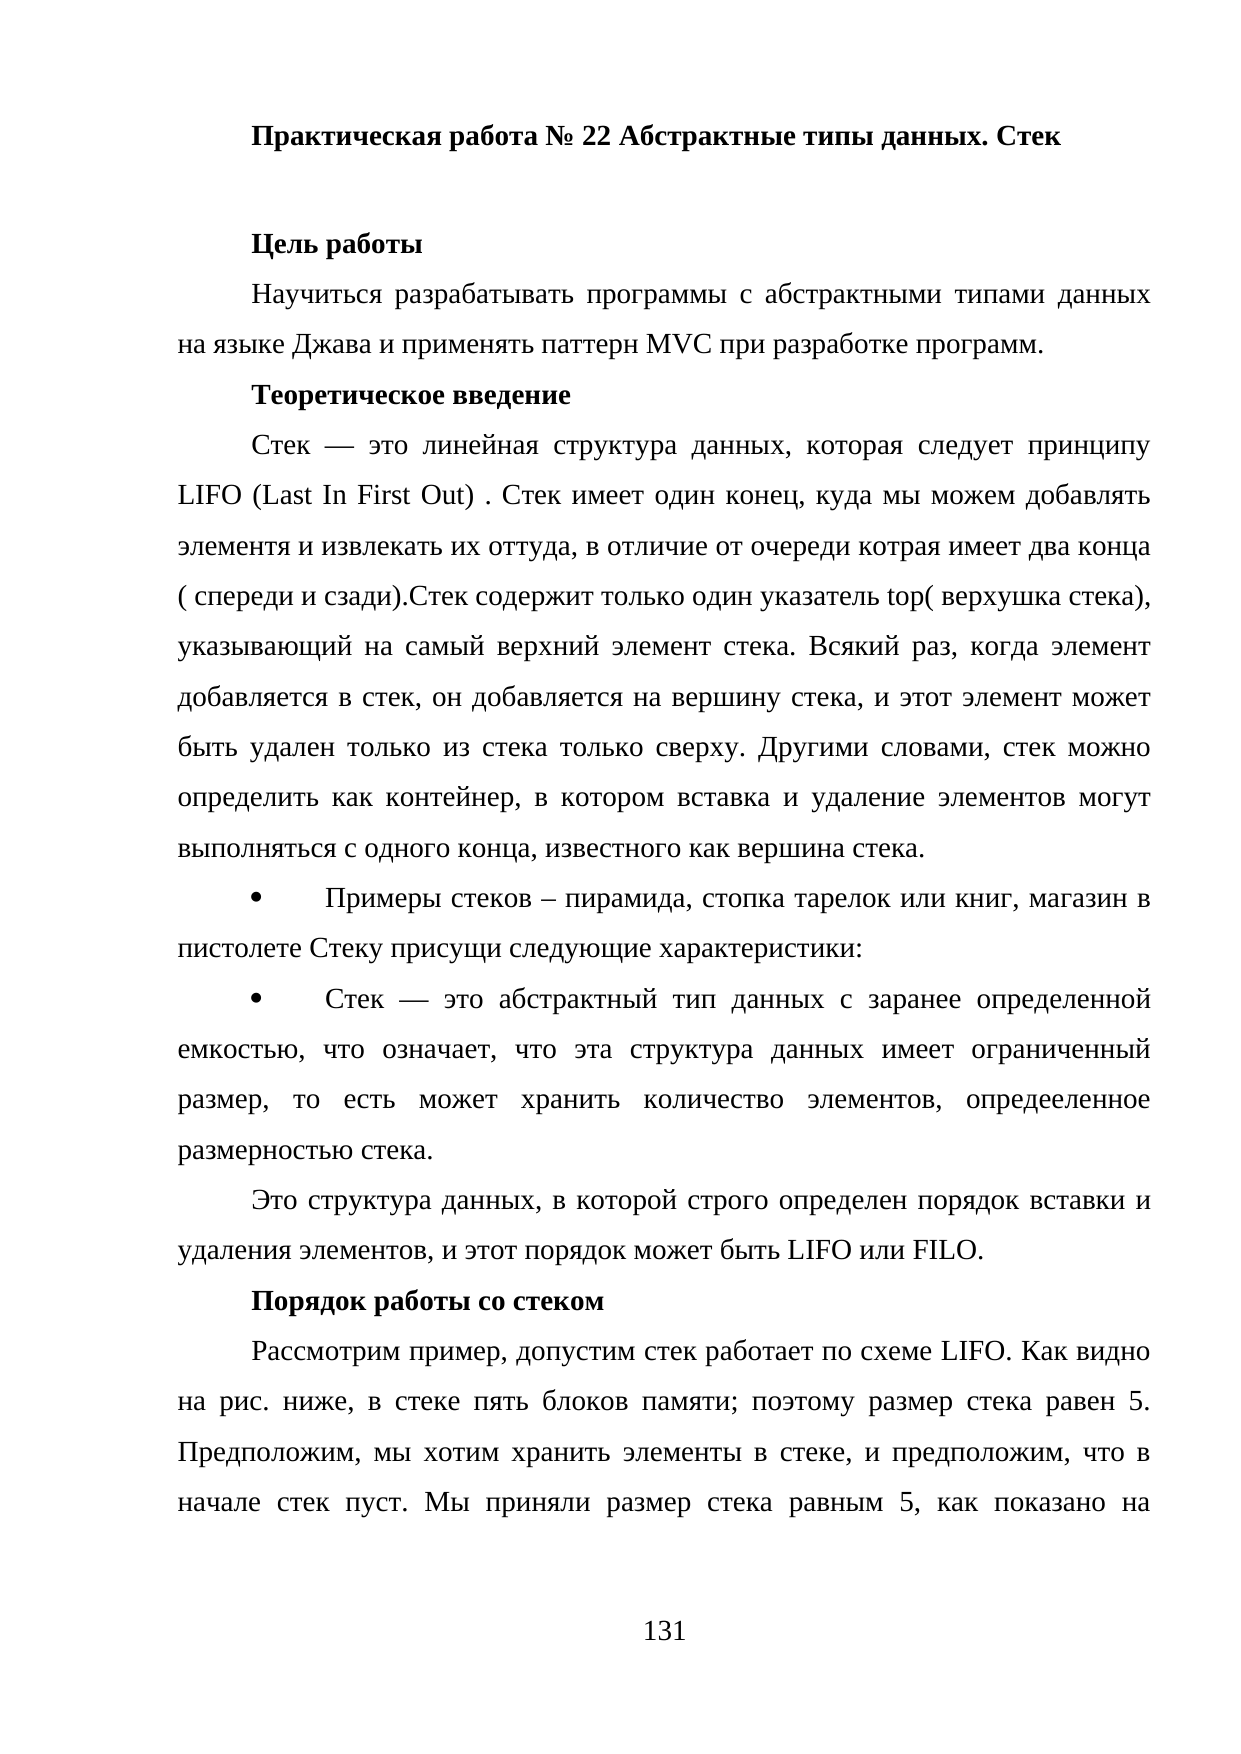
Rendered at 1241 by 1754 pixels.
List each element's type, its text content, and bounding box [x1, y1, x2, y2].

text Теоретическое введение [177, 377, 1152, 410]
text Научиться разрабатывать программы с абстрактными типами данных на языке Джава и применять паттерн MVC при разработке программ. [177, 276, 1152, 360]
list Стек — это абстрактный тип данных с заранее определенной емкостью, что означает, что эта структура данных имеет ограниченный размер, то есть может хранить количество элементов, опредееленное размерностью стека. [177, 981, 1152, 1165]
text Практическая работа № 22 Абстрактные типы данных. Стек [177, 118, 1152, 152]
text Это структура данных, в которой строго определен порядок вставки и удаления элементов, и этот порядок может быть LIFO или FILO. [177, 1182, 1152, 1266]
text Стек — это линейная структура данных, которая следует принципу LIFO (Last In First Out) . Стек имеет один конец, куда мы можем добавлять элементя и извлекать их оттуда, в отличие от очереди котрая имеет два конца ( спереди и сзади).Стек содержит только один указатель top( верхушка стека), указывающий на самый верхний элемент стека. Всякий раз, когда элемент добавляется в стек, он добавляется на вершину стека, и этот элемент может быть удален только из стека только сверху. Другими словами, стек можно определить как контейнер, в котором вставка и удаление элементов могут выполняться с одного конца, известного как вершина стека. [177, 427, 1152, 863]
text Цель работы [177, 226, 1152, 259]
text Порядок работы со стеком [177, 1283, 1152, 1316]
list Примеры стеков – пирамида, стопка тарелок или книг, магазин в пистолете Стеку присущи следующие характеристики: [177, 880, 1152, 964]
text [177, 1333, 1152, 1517]
